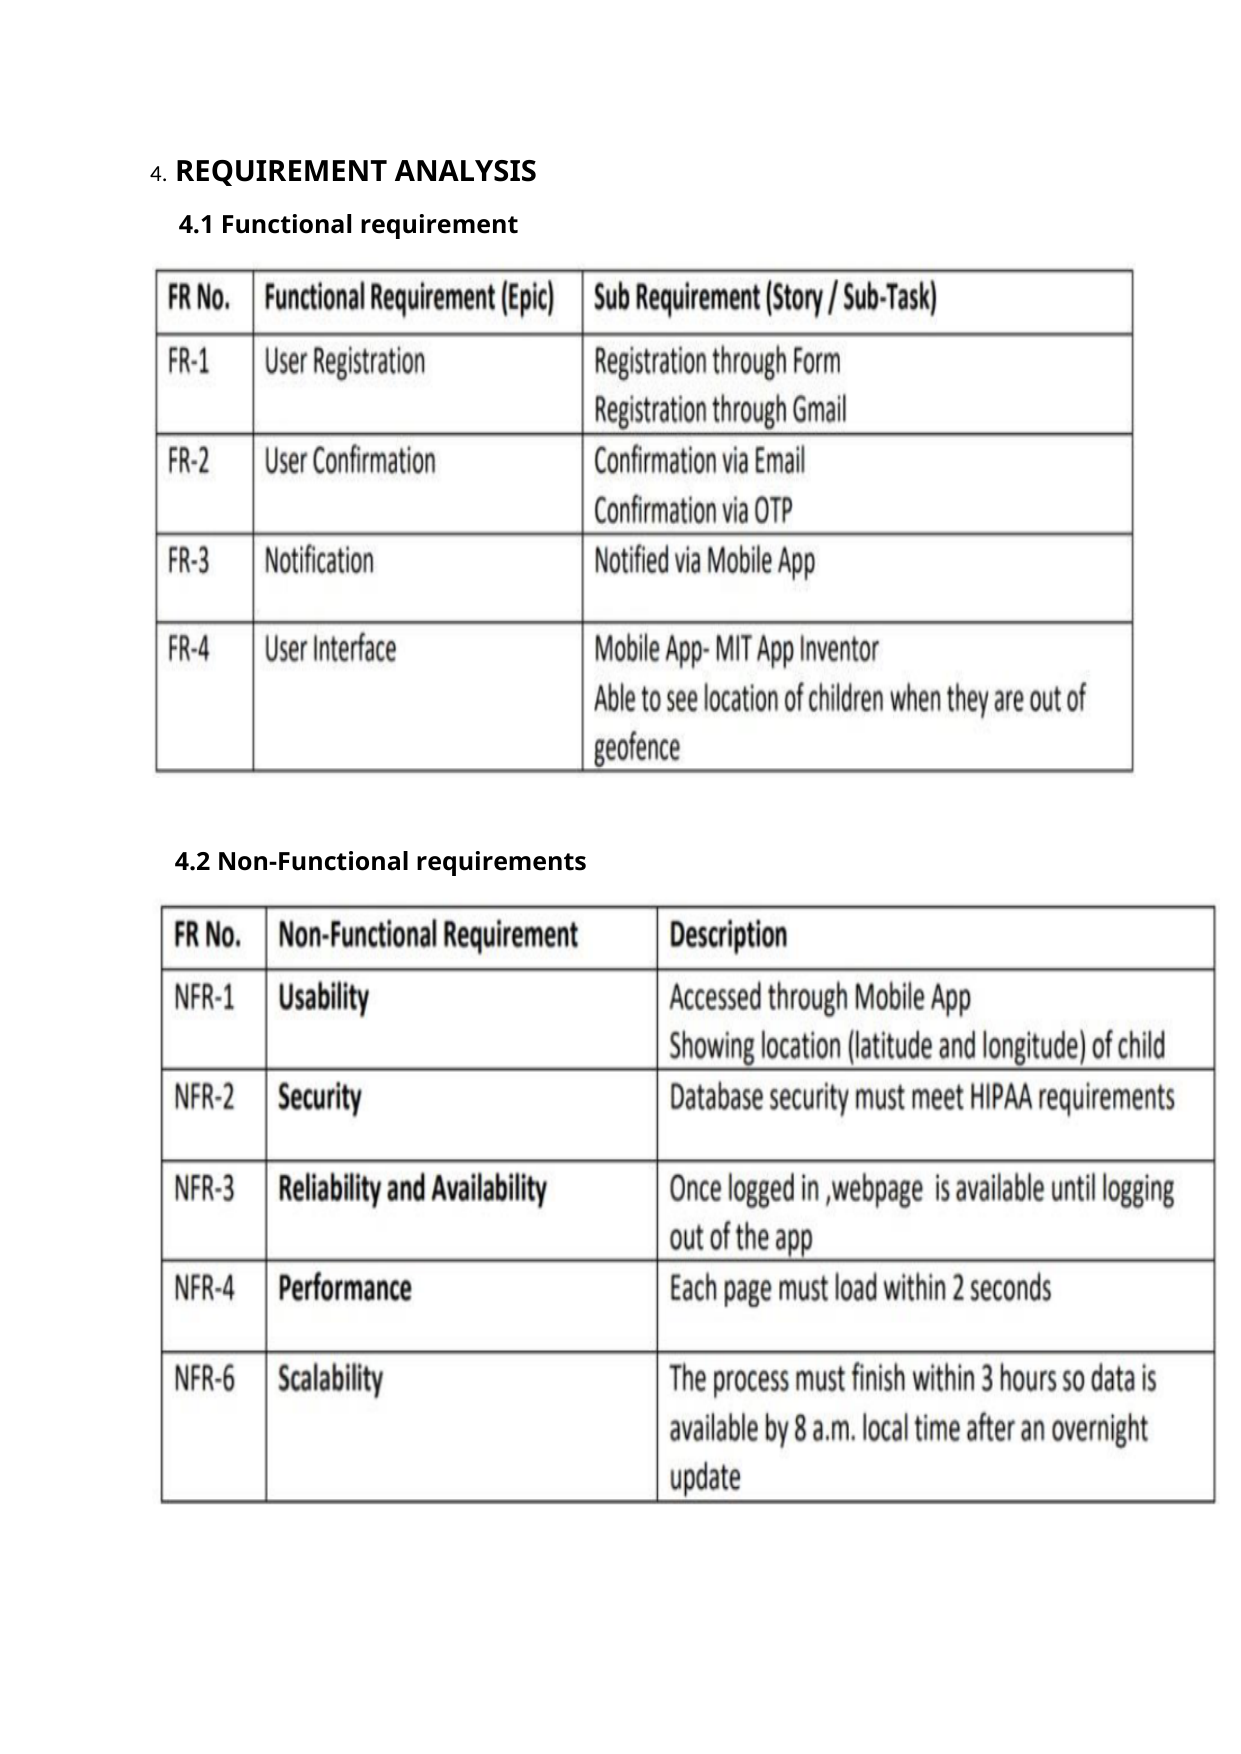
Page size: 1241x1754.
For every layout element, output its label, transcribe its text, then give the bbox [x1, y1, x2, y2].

text 4. REQUIREMENT ANALYSIS [150, 150, 1090, 190]
picture [150, 257, 1138, 778]
text 4.2 Non-Functional requirements [150, 839, 1090, 879]
text 4.1 Functional requirement [150, 206, 1090, 240]
picture [150, 895, 1221, 1509]
